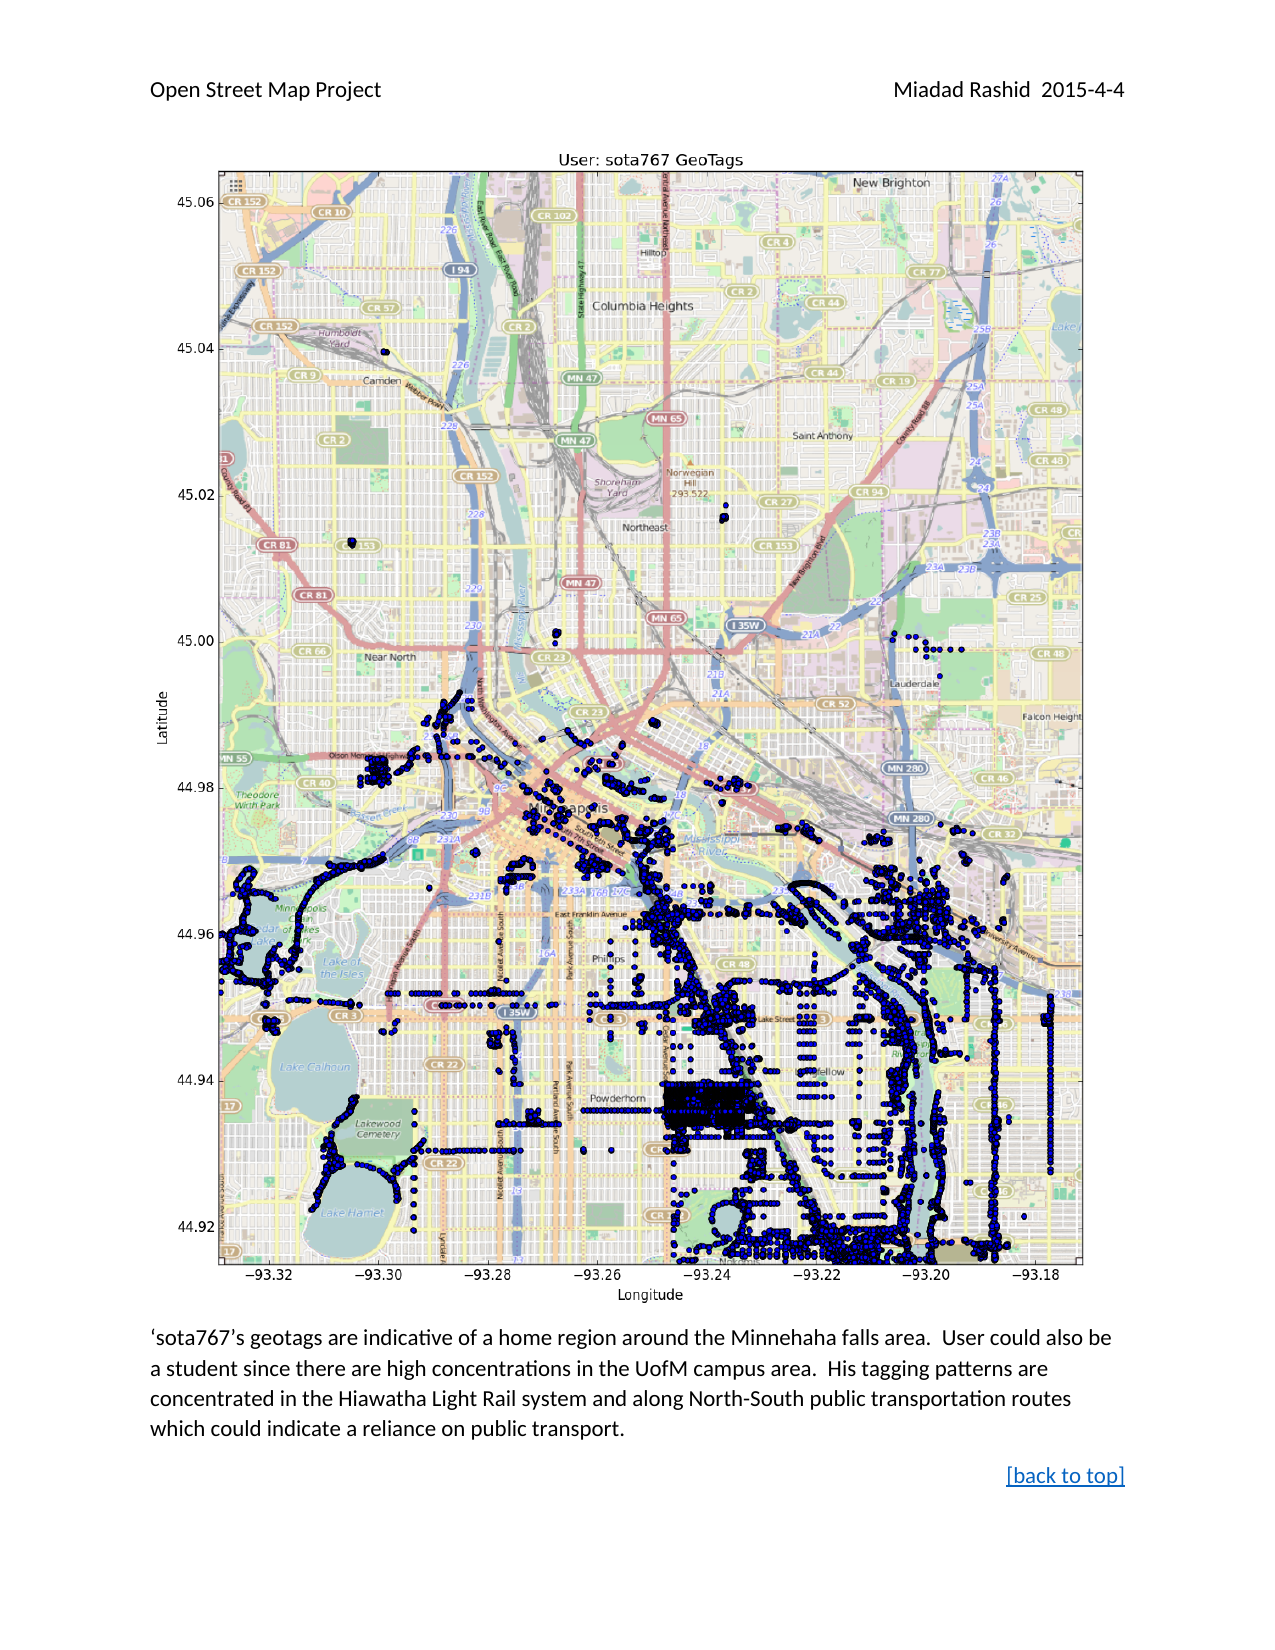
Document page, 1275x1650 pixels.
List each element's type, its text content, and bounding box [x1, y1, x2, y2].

picture [150, 150, 1090, 1305]
text [back to top] [150, 1461, 1125, 1489]
text ‘sota767’s geotags are indicative of a home region around the Minnehaha falls area. User could also be a student since there are high concentrations in the UofM campus area. His tagging patterns are concentrated in the Hiawatha Light Rail system and along North-South public transportation routes which could indicate a reliance on public transport. [150, 1323, 1125, 1442]
